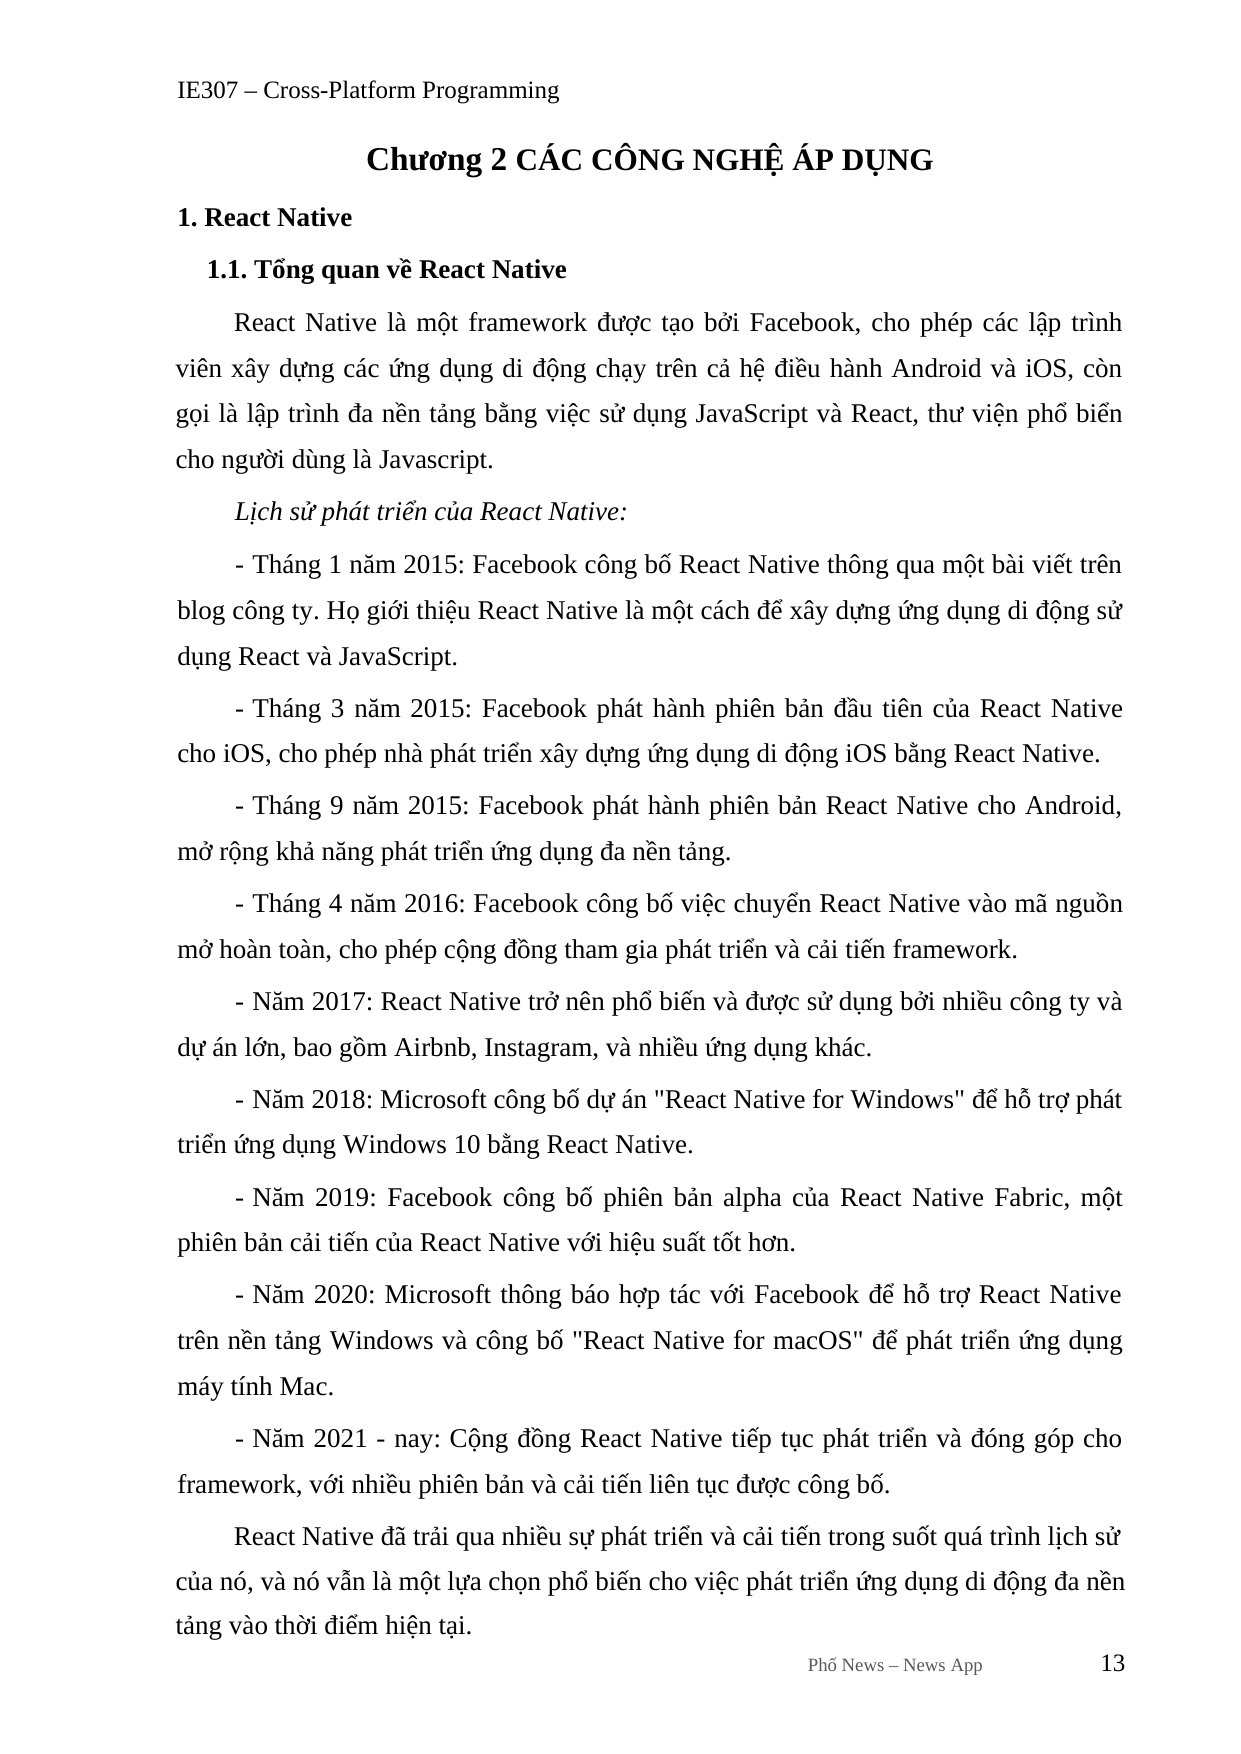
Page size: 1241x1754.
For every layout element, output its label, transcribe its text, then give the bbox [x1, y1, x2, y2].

list Năm 2018: Microsoft công bố dự án "React Native for Windows" để hỗ trợ phát triển ứng dụng Windows 10 bằng React Native. [177, 1083, 1124, 1160]
list Tháng 3 năm 2015: Facebook phát hành phiên bản đầu tiên của React Native cho iOS, cho phép nhà phát triển xây dựng ứng dụng di động iOS bằng React Native. [177, 692, 1124, 768]
text React Native là một framework được tạo bởi Facebook, cho phép các lập trình viên xây dựng các ứng dụng di động chạy trên cả hệ điều hành Android và iOS, còn gọi là lập trình đa nền tảng bằng việc sử dụng JavaScript và React, thư viện phổ biển cho người dùng là Javascript. [175, 306, 1124, 474]
list Năm 2019: Facebook công bố phiên bản alpha của React Native Fabric, một phiên bản cải tiến của React Native với hiệu suất tốt hơn. [177, 1181, 1124, 1258]
list Tháng 9 năm 2015: Facebook phát hành phiên bản React Native cho Android, mở rộng khả năng phát triển ứng dụng đa nền tảng. [177, 789, 1124, 866]
list Năm 2017: React Native trở nên phổ biến và được sử dụng bởi nhiều công ty và dự án lớn, bao gồm Airbnb, Instagram, và nhiều ứng dụng khác. [177, 985, 1124, 1062]
list Tháng 4 năm 2016: Facebook công bố việc chuyển React Native vào mã nguồn mở hoàn toàn, cho phép cộng đồng tham gia phát triển và cải tiến framework. [177, 887, 1124, 964]
subtitle 1.1. Tổng quan về React Native [207, 254, 1152, 285]
subtitle 1. React Native [177, 201, 1152, 232]
subtitle Chương 2 CÁC CÔNG NGHỆ ÁP DỤNG [177, 140, 1123, 178]
list Năm 2020: Microsoft thông báo hợp tác với Facebook để hỗ trợ React Native trên nền tảng Windows và công bố "React Native for macOS" để phát triển ứng dụng máy tính Mac. [177, 1278, 1124, 1401]
list Năm 2021 - nay: Cộng đồng React Native tiếp tục phát triển và đóng góp cho framework, với nhiều phiên bản và cải tiến liên tục được công bố. [177, 1422, 1124, 1499]
text React Native đã trải qua nhiều sự phát triển và cải tiến trong suốt quá trình lịch sử của nó, và nó vẫn là một lựa chọn phổ biến cho việc phát triển ứng dụng di động đa nền tảng vào thời điểm hiện tại. [175, 1520, 1149, 1641]
list Tháng 1 năm 2015: Facebook công bố React Native thông qua một bài viết trên blog công ty. Họ giới thiệu React Native là một cách để xây dựng ứng dụng di động sử dụng React và JavaScript. [177, 548, 1124, 671]
text Lịch sử phát triển của React Native: [234, 495, 1152, 527]
